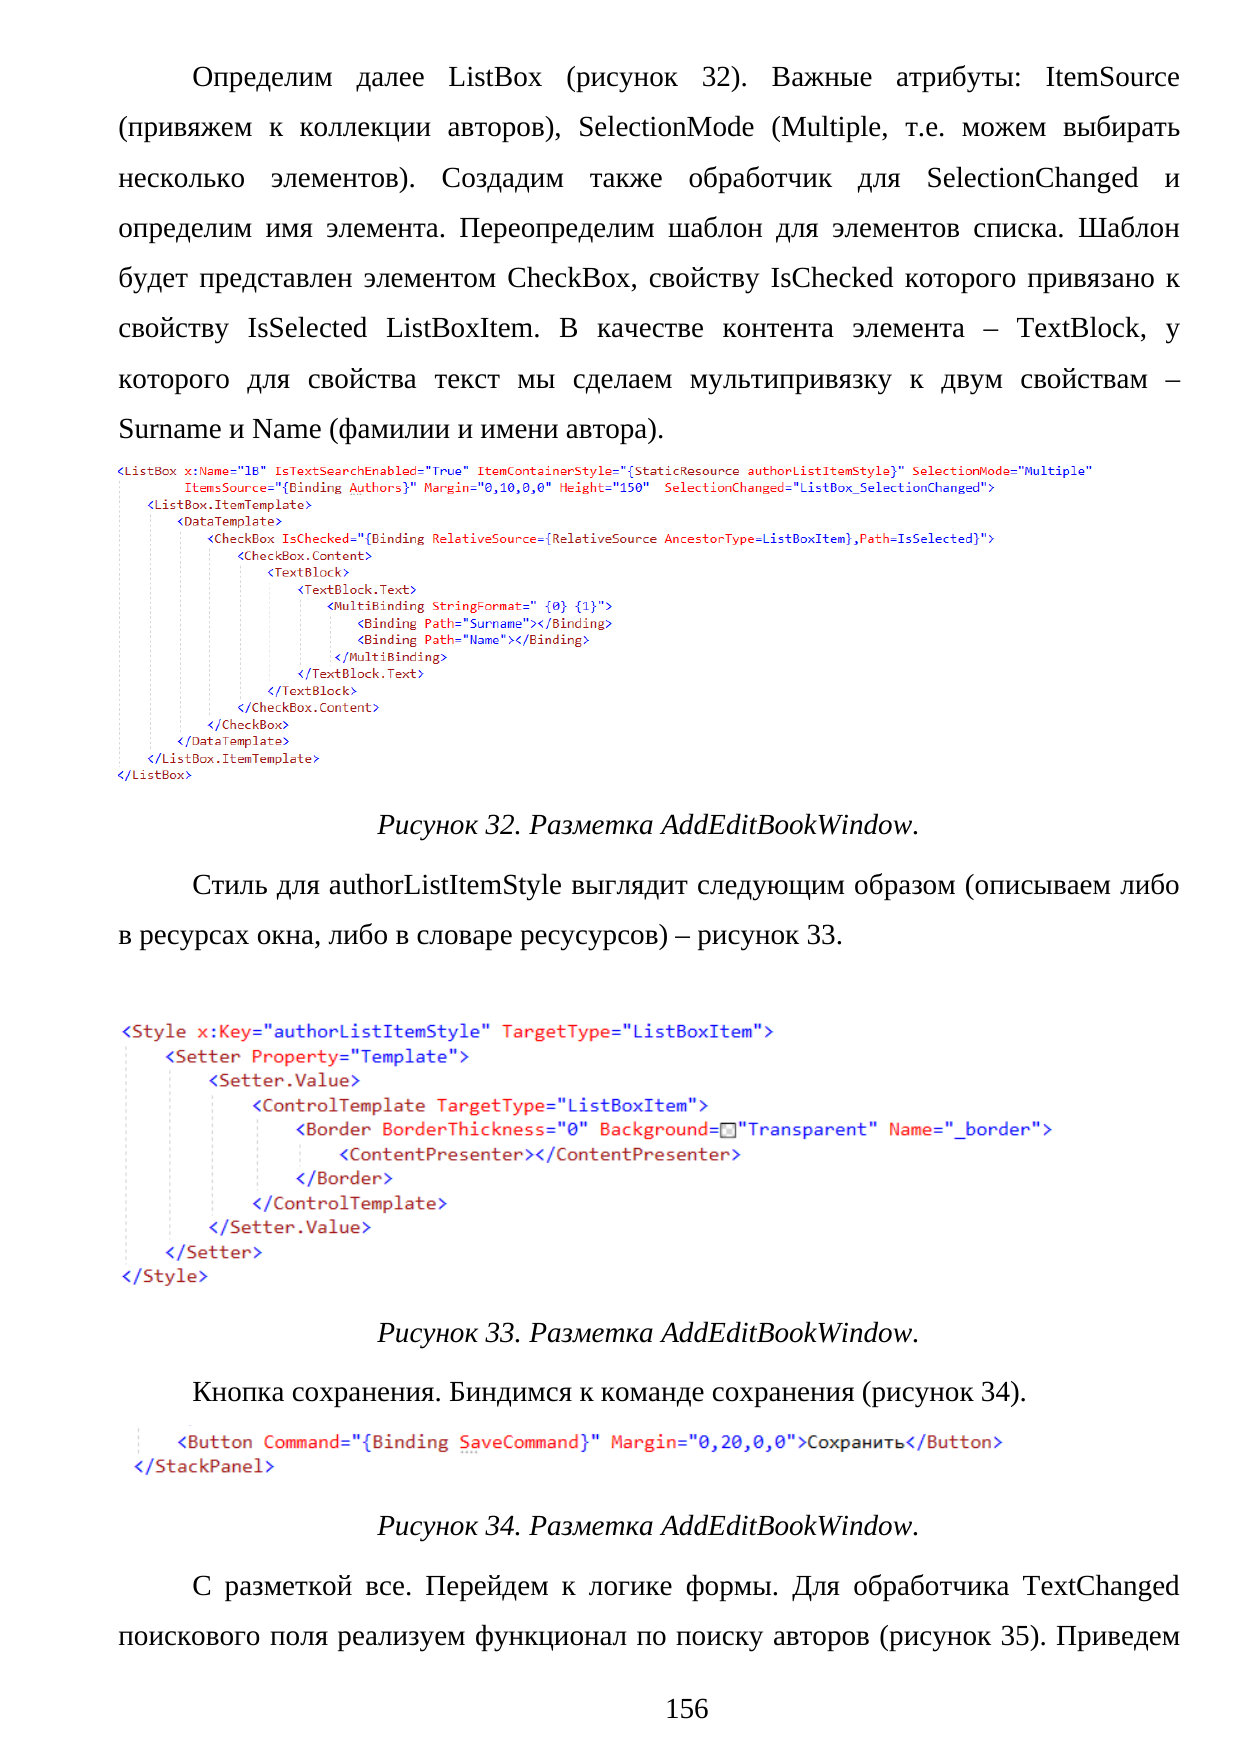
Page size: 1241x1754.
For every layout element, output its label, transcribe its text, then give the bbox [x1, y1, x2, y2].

text Определим далее ListBox (рисунок 32). Важные атрибуты: ItemSource (привяжем к коллекции авторов), SelectionMode (Multiple, т.е. можем выбирать несколько элементов). Создадим также обработчик для SelectionChanged и определим имя элемента. Переопределим шаблон для элементов списка. Шаблон будет представлен элементом CheckBox, свойству IsChecked которого привязано к свойству IsSelected ListBoxItem. В качестве контента элемента – TextBlock, у которого для свойства текст мы сделаем мультипривязку к двум свойствам – Surname и Name (фамилии и имени автора). [118, 59, 1181, 445]
text Рисунок 34. Разметка AddEditBookWindow. [118, 1508, 1181, 1542]
picture [118, 461, 1093, 783]
picture [118, 1425, 1006, 1484]
picture [118, 1020, 1073, 1291]
text Рисунок 33. Разметка AddEditBookWindow. [118, 1315, 1181, 1349]
text Стиль для authorListItemStyle выглядит следующим образом (описываем либо в ресурсах окна, либо в словаре ресусурсов) – рисунок 33. [118, 867, 1181, 951]
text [118, 1568, 1181, 1651]
text Кнопка сохранения. Биндимся к команде сохранения (рисунок 34). [118, 1374, 1181, 1408]
text Рисунок 32. Разметка AddEditBookWindow. [118, 807, 1181, 841]
